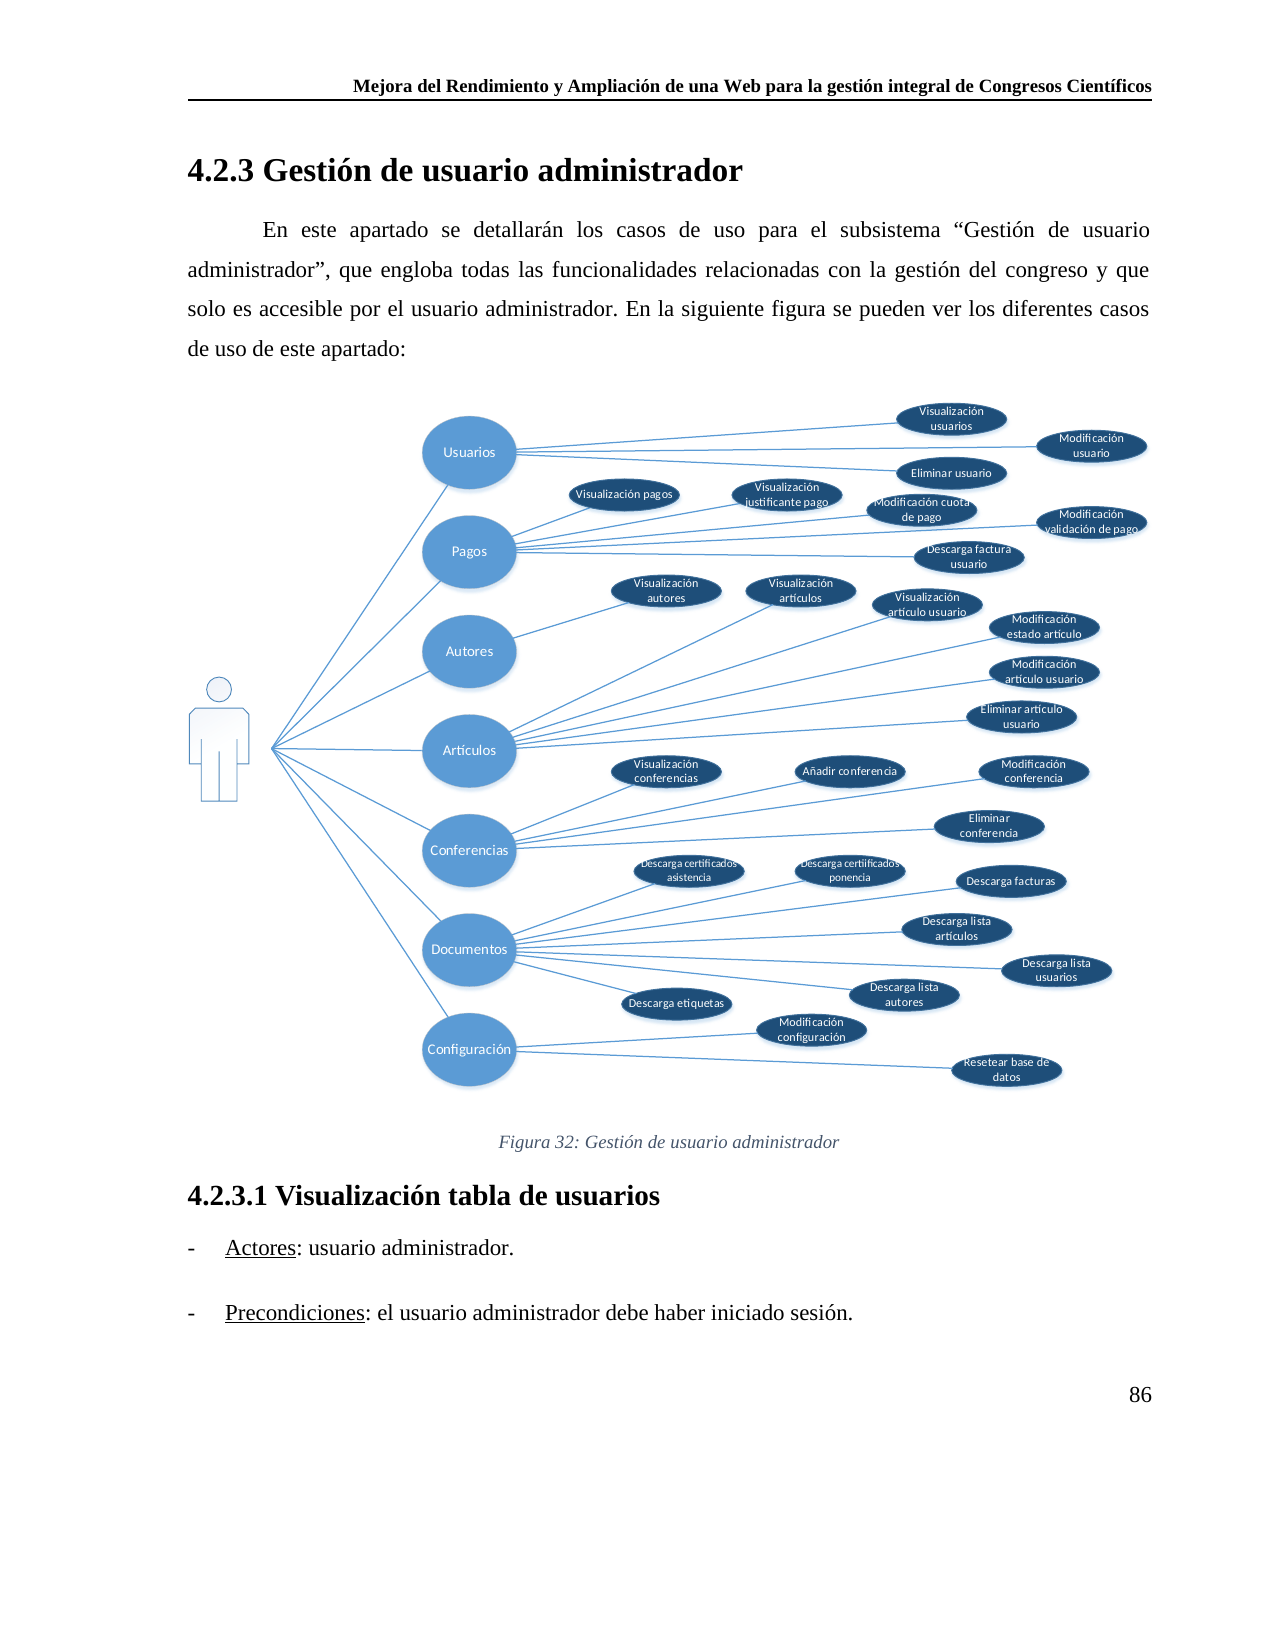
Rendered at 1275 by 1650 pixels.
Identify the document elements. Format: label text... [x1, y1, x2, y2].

title 4.2.3.1 Visualización tabla de usuarios [187, 1178, 1152, 1211]
list Precondiciones: el usuario administrador debe haber iniciado sesión. [187, 1299, 1152, 1325]
list Actores: usuario administrador. [187, 1234, 1152, 1261]
text Figura 32: Gestión de usuario administrador [187, 1131, 1152, 1153]
subtitle 4.2.3 Gestión de usuario administrador [187, 150, 1152, 188]
text En este apartado se detallarán los casos de uso para el subsistema “Gestión de usuario administrador”, que engloba todas las funcionalidades relacionadas con la gestión del congreso y que solo es accesible por el usuario administrador. En la siguiente figura se pueden ver los diferentes casos de uso de este apartado: [187, 216, 1152, 361]
